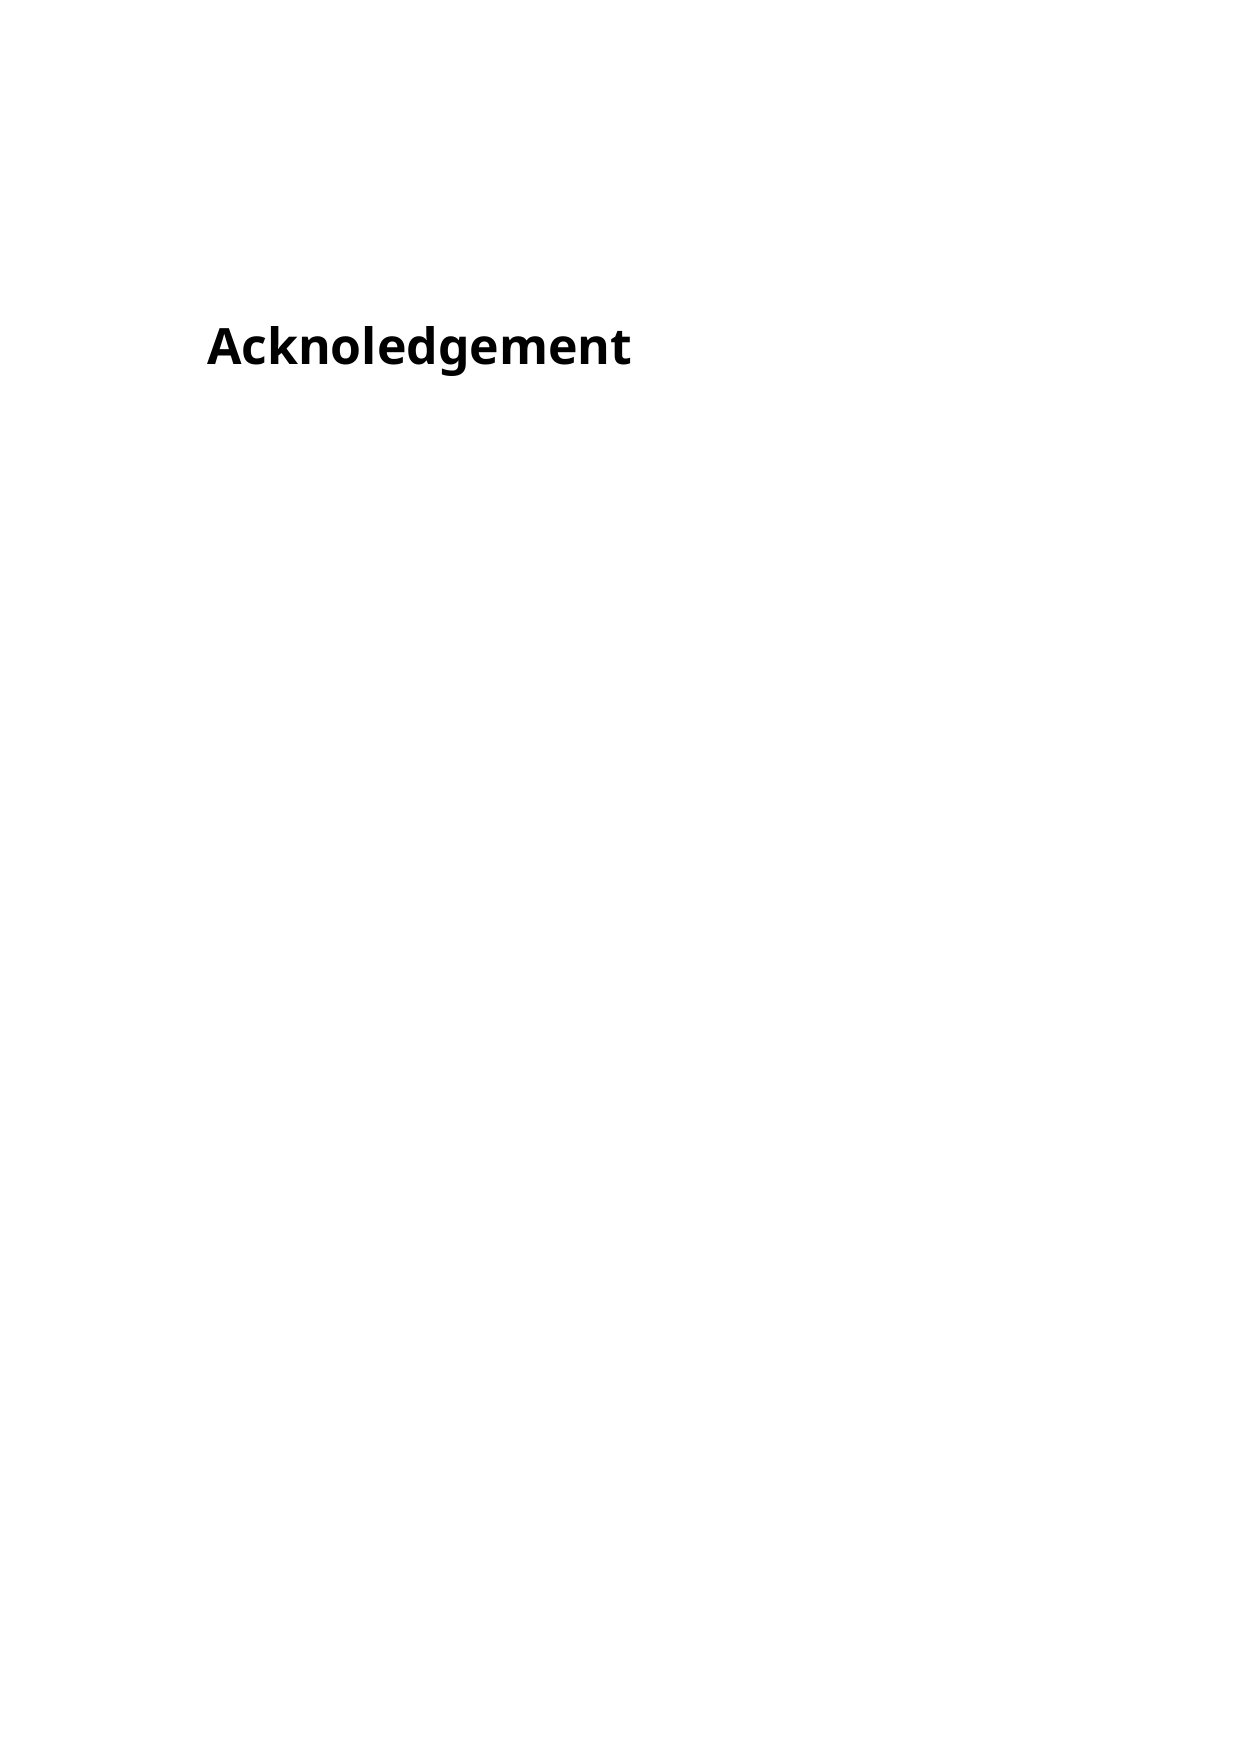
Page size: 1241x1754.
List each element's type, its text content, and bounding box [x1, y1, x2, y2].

text Acknoledgement [207, 311, 1033, 379]
